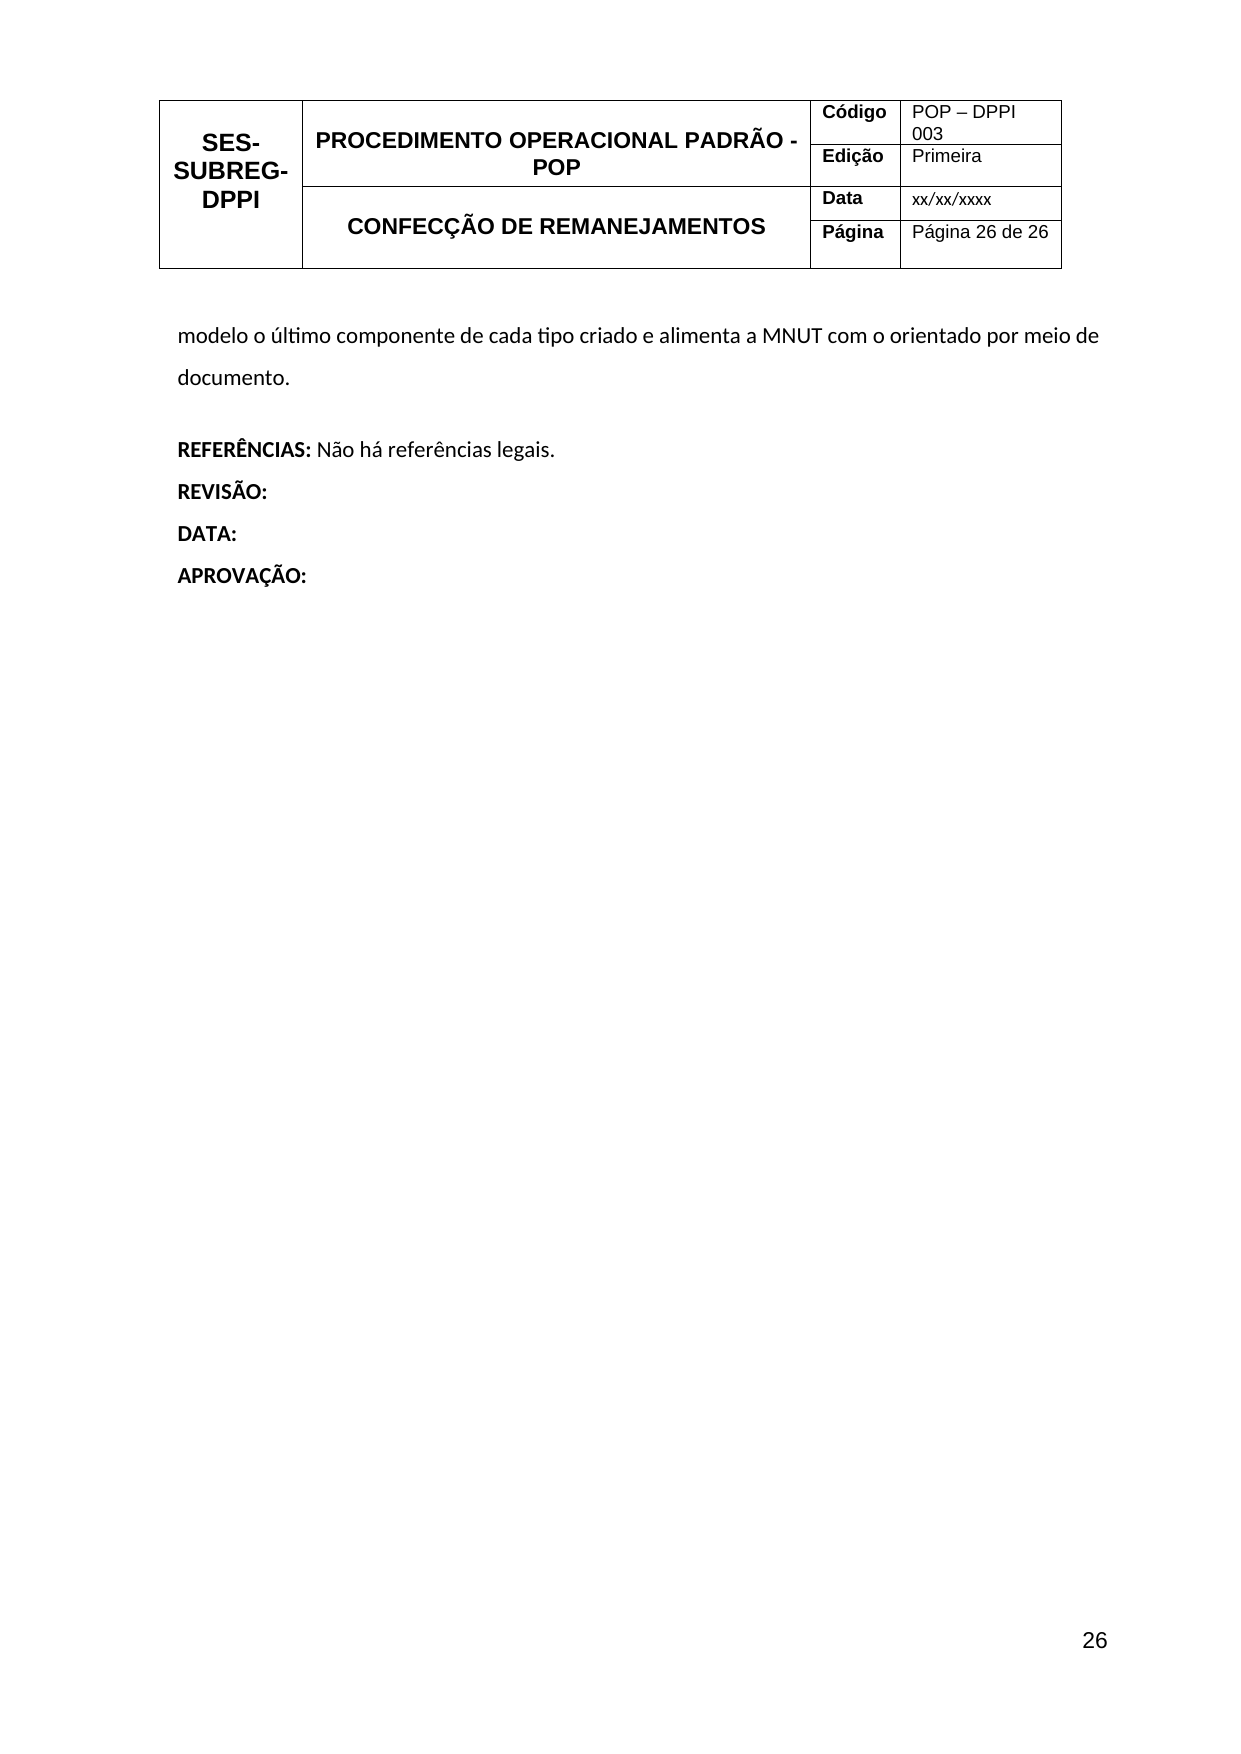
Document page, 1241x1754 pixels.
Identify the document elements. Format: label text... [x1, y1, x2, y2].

text DATA: [177, 519, 1107, 547]
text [177, 321, 1107, 391]
text REVISÃO: [177, 477, 1107, 505]
text REFERÊNCIAS: Não há referências legais. [177, 435, 1107, 463]
text APROVAÇÃO: [177, 561, 1107, 589]
